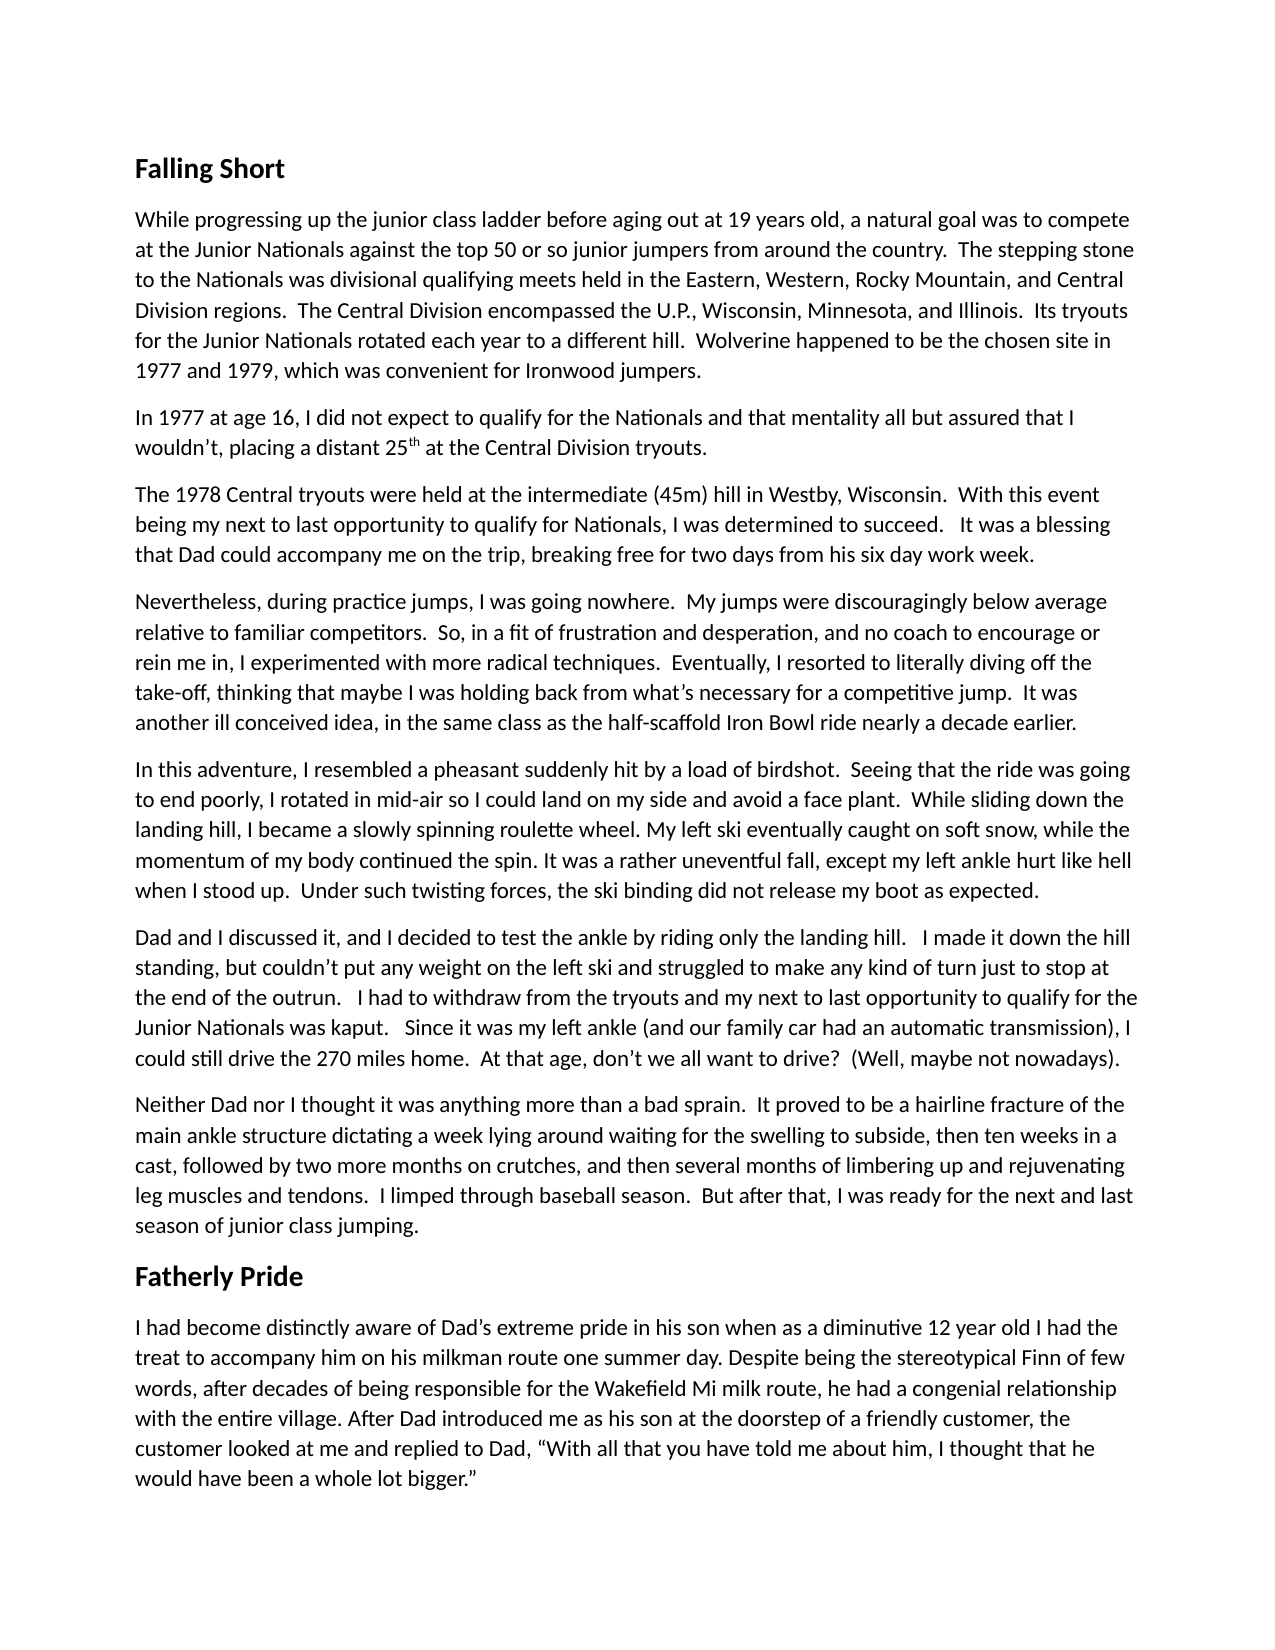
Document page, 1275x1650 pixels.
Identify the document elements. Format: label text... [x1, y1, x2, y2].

text Neither Dad nor I thought it was anything more than a bad sprain. It proved to be a hairline fracture of the main ankle structure dictating a week lying around waiting for the swelling to subside, then ten weeks in a cast, followed by two more months on crutches, and then several months of limbering up and rejuvenating leg muscles and tendons. I limped through baseball season. But after that, I was ready for the next and last season of junior class jumping. [135, 1091, 1140, 1239]
text While progressing up the junior class ladder before aging out at 19 years old, a natural goal was to compete at the Junior Nationals against the top 50 or so junior jumpers from around the country. The stepping stone to the Nationals was divisional qualifying meets held in the Eastern, Western, Rocky Mountain, and Central Division regions. The Central Division encompassed the U.P., Wisconsin, Minnesota, and Illinois. Its tryouts for the Junior Nationals rotated each year to a different hill. Wolverine happened to be the chosen site in 1977 and 1979, which was convenient for Ironwood jumpers. [135, 205, 1140, 384]
text Fatherly Pride [135, 1258, 1140, 1294]
text In 1977 at age 16, I did not expect to qualify for the Nationals and that mentality all but assured that I wouldn’t, placing a distant 25th at the Central Division tryouts. [135, 403, 1140, 461]
text In this adventure, I resembled a pheasant suddenly hit by a load of birdshot. Seeing that the ride was going to end poorly, I rotated in mid-air so I could land on my side and avoid a face plant. While sliding down the landing hill, I became a slowly spinning roulette wheel. My left ski eventually caught on soft snow, while the momentum of my body continued the spin. It was a rather uneventful fall, except my left ankle hurt like hell when I stood up. Under such twisting forces, the ski binding did not release my boot as expected. [135, 755, 1140, 904]
text I had become distinctly aware of Dad’s extreme pride in his son when as a diminutive 12 year old I had the treat to accompany him on his milkman route one summer day. Despite being the stereotypical Finn of few words, after decades of being responsible for the Wakefield Mi milk route, he had a congenial relationship with the entire village. After Dad introduced me as his son at the doorstep of a friendly customer, the customer looked at me and replied to Dad, “With all that you have told me about him, I thought that he would have been a whole lot bigger.” [135, 1313, 1140, 1492]
text The 1978 Central tryouts were held at the intermediate (45m) hill in Westby, Wisconsin. With this event being my next to last opportunity to qualify for Nationals, I was determined to succeed. It was a blessing that Dad could accompany me on the trip, breaking free for two days from his six day work week. [135, 480, 1140, 568]
text Falling Short [135, 150, 1140, 186]
text Dad and I discussed it, and I decided to test the ankle by riding only the landing hill. I made it down the hill standing, but couldn’t put any weight on the left ski and struggled to make any kind of turn just to stop at the end of the outrun. I had to withdraw from the tryouts and my next to last opportunity to qualify for the Junior Nationals was kaput. Since it was my left ankle (and our family car had an automatic transmission), I could still drive the 270 miles home. At that age, don’t we all want to drive? (Well, maybe not nowadays). [135, 923, 1140, 1072]
text Nevertheless, during practice jumps, I was going nowhere. My jumps were discouragingly below average relative to familiar competitors. So, in a fit of frustration and desperation, and no coach to encourage or rein me in, I experimented with more radical techniques. Eventually, I resorted to literally diving off the take-off, thinking that maybe I was holding back from what’s necessary for a competitive jump. It was another ill conceived idea, in the same class as the half-scaffold Iron Bowl ride nearly a decade earlier. [135, 587, 1140, 736]
